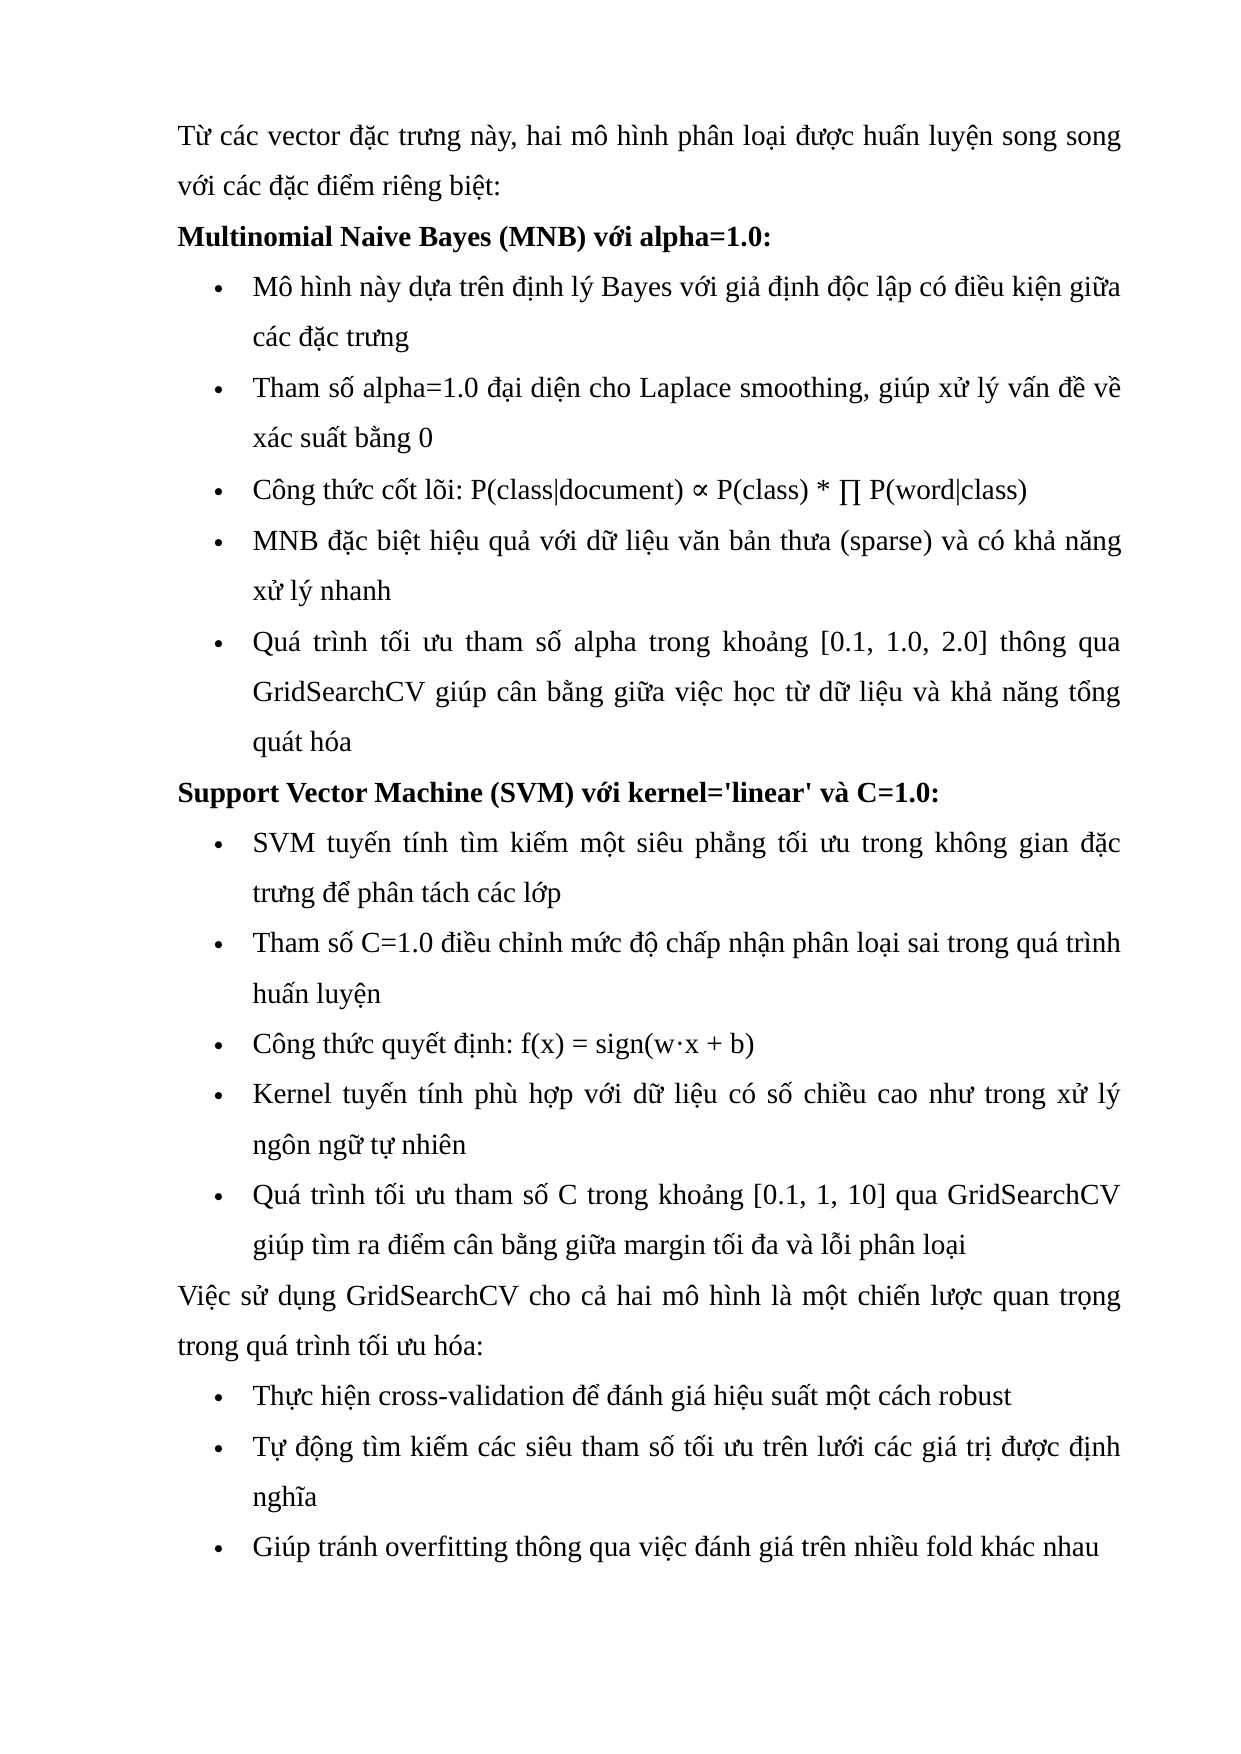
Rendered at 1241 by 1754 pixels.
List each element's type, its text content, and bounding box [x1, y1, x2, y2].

list Quá trình tối ưu tham số C trong khoảng [0.1, 1, 10] qua GridSearchCV giúp tìm ra điểm cân bằng giữa margin tối đa và lỗi phân loại [215, 1177, 1122, 1261]
list Công thức quyết định: f(x) = sign(w·x + b) [215, 1026, 1122, 1060]
list Tự động tìm kiếm các siêu tham số tối ưu trên lưới các giá trị được định nghĩa [215, 1429, 1122, 1513]
list Kernel tuyến tính phù hợp với dữ liệu có số chiều cao như trong xử lý ngôn ngữ tự nhiên [215, 1077, 1122, 1160]
text Support Vector Machine (SVM) với kernel='linear' và C=1.0: [177, 775, 1122, 808]
list Tham số alpha=1.0 đại diện cho Laplace smoothing, giúp xử lý vấn đề về xác suất bằng 0 [215, 370, 1122, 453]
text Từ các vector đặc trưng này, hai mô hình phân loại được huấn luyện song song với các đặc điểm riêng biệt: [177, 118, 1122, 202]
list Giúp tránh overfitting thông qua việc đánh giá trên nhiều fold khác nhau [215, 1529, 1122, 1563]
text Việc sử dụng GridSearchCV cho cả hai mô hình là một chiến lược quan trọng trong quá trình tối ưu hóa: [177, 1278, 1122, 1362]
list Tham số C=1.0 điều chỉnh mức độ chấp nhận phân loại sai trong quá trình huấn luyện [215, 926, 1122, 1009]
text Multinomial Naive Bayes (MNB) với alpha=1.0: [177, 219, 1122, 252]
list Quá trình tối ưu tham số alpha trong khoảng [0.1, 1.0, 2.0] thông qua GridSearchCV giúp cân bằng giữa việc học từ dữ liệu và khả năng tổng quát hóa [215, 624, 1122, 758]
list Mô hình này dựa trên định lý Bayes với giả định độc lập có điều kiện giữa các đặc trưng [215, 269, 1122, 353]
list MNB đặc biệt hiệu quả với dữ liệu văn bản thưa (sparse) và có khả năng xử lý nhanh [215, 523, 1122, 607]
list Công thức cốt lõi: P(class|document) ∝ P(class) * ∏ P(word|class) [215, 470, 1122, 506]
list Thực hiện cross-validation để đánh giá hiệu suất một cách robust [215, 1378, 1122, 1412]
list SVM tuyến tính tìm kiếm một siêu phẳng tối ưu trong không gian đặc trưng để phân tách các lớp [215, 825, 1122, 909]
